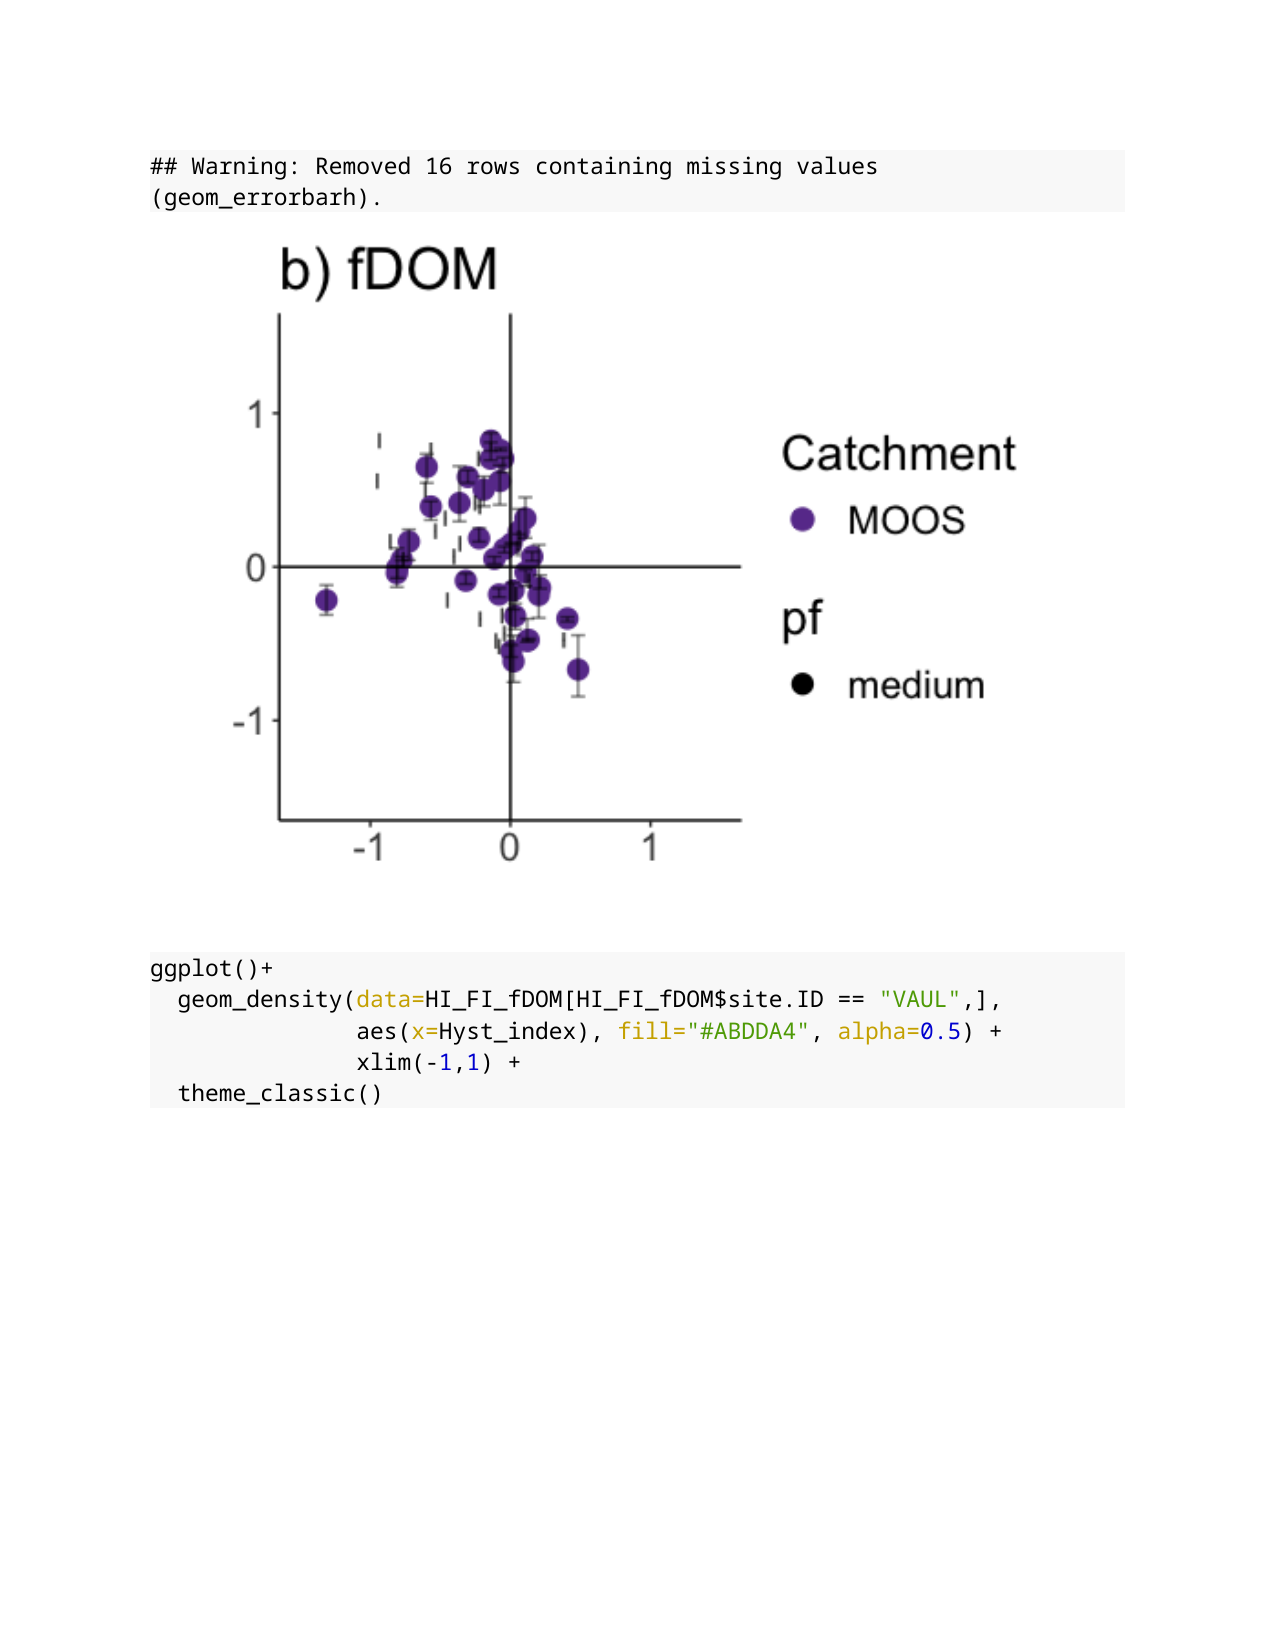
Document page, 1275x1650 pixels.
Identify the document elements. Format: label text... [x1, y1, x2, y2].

picture [168, 233, 1044, 934]
text ## Warning: Removed 16 rows containing missing values (geom_errorbarh). [150, 150, 1125, 212]
text ggplot()+ geom_density(data=HI_FI_fDOM[HI_FI_fDOM$site.ID == "VAUL",], aes(x=Hyst_index), fill="#ABDDA4", alpha=0.5) + xlim(-1,1) + theme_classic() [150, 952, 1125, 1108]
